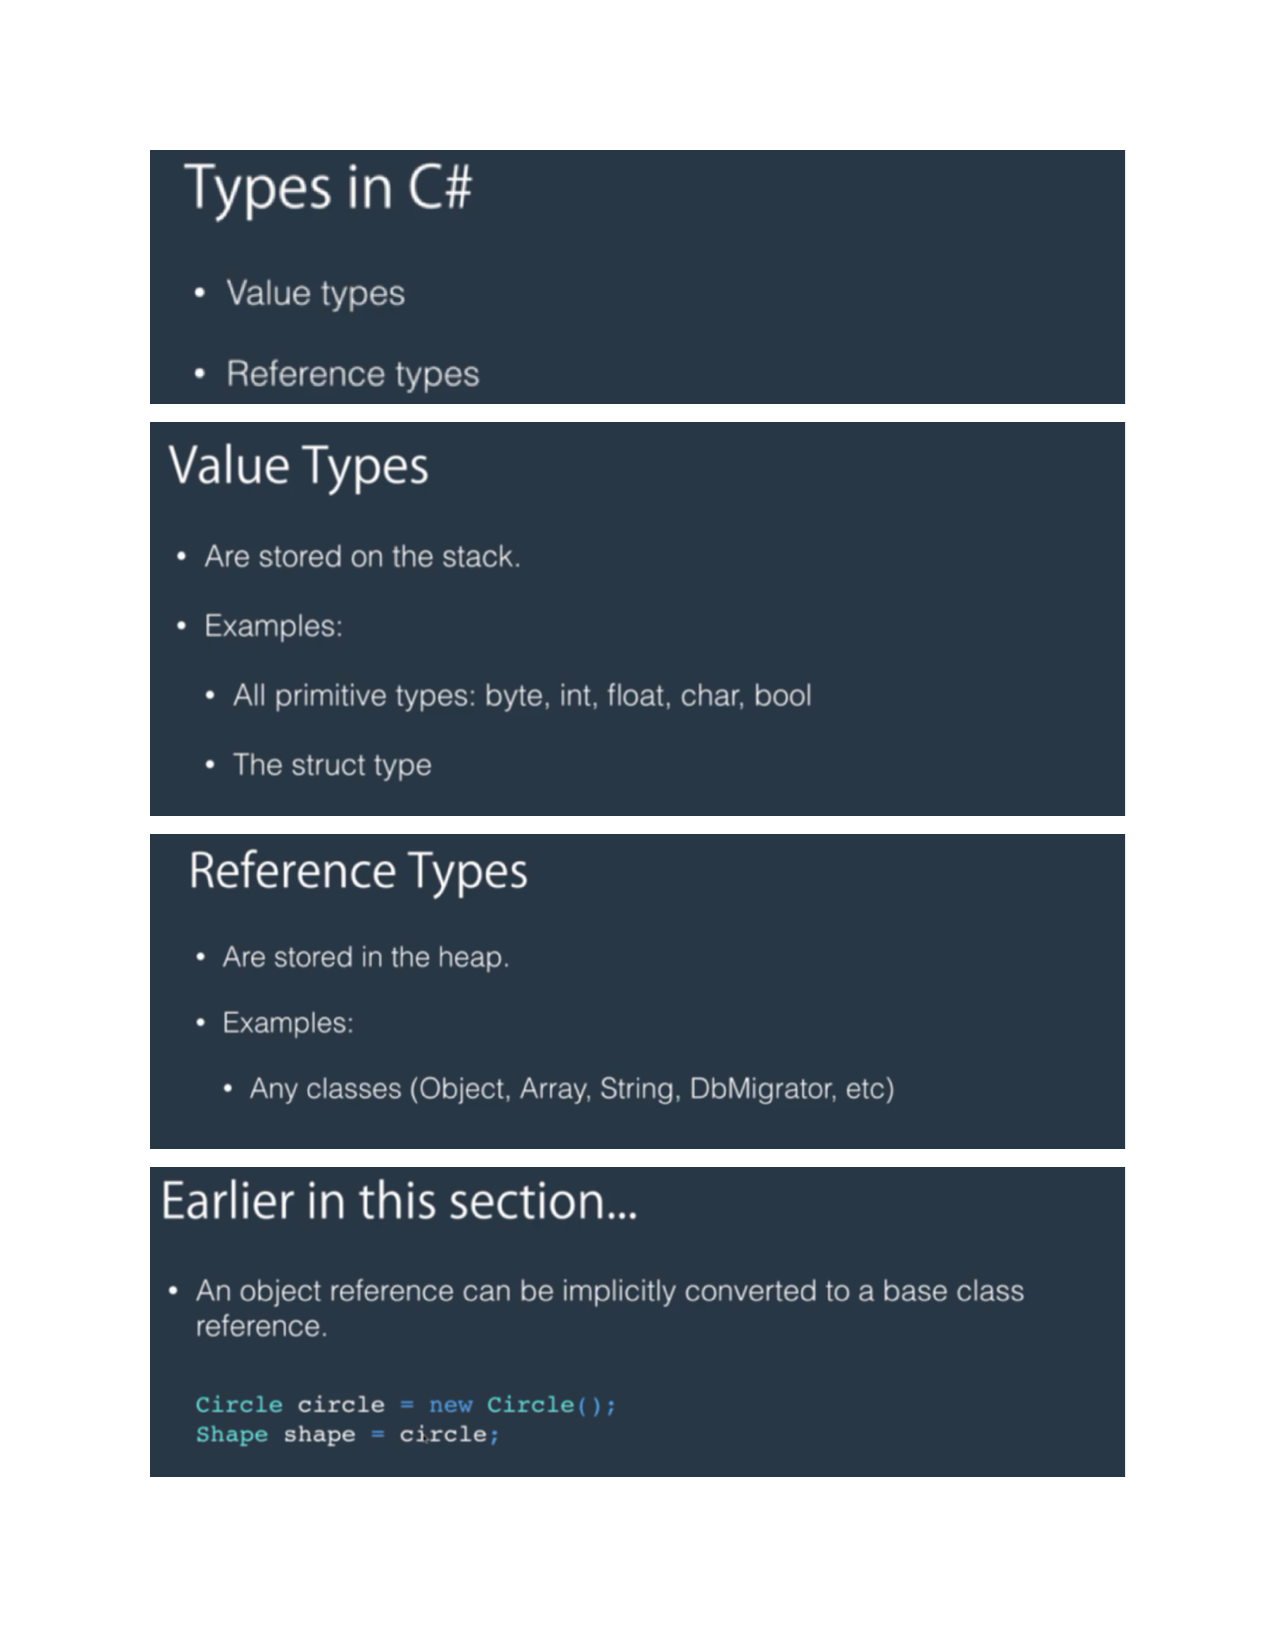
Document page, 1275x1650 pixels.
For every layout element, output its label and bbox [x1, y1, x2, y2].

picture [150, 1167, 1125, 1477]
picture [150, 150, 1125, 404]
picture [150, 834, 1125, 1149]
picture [150, 422, 1125, 816]
